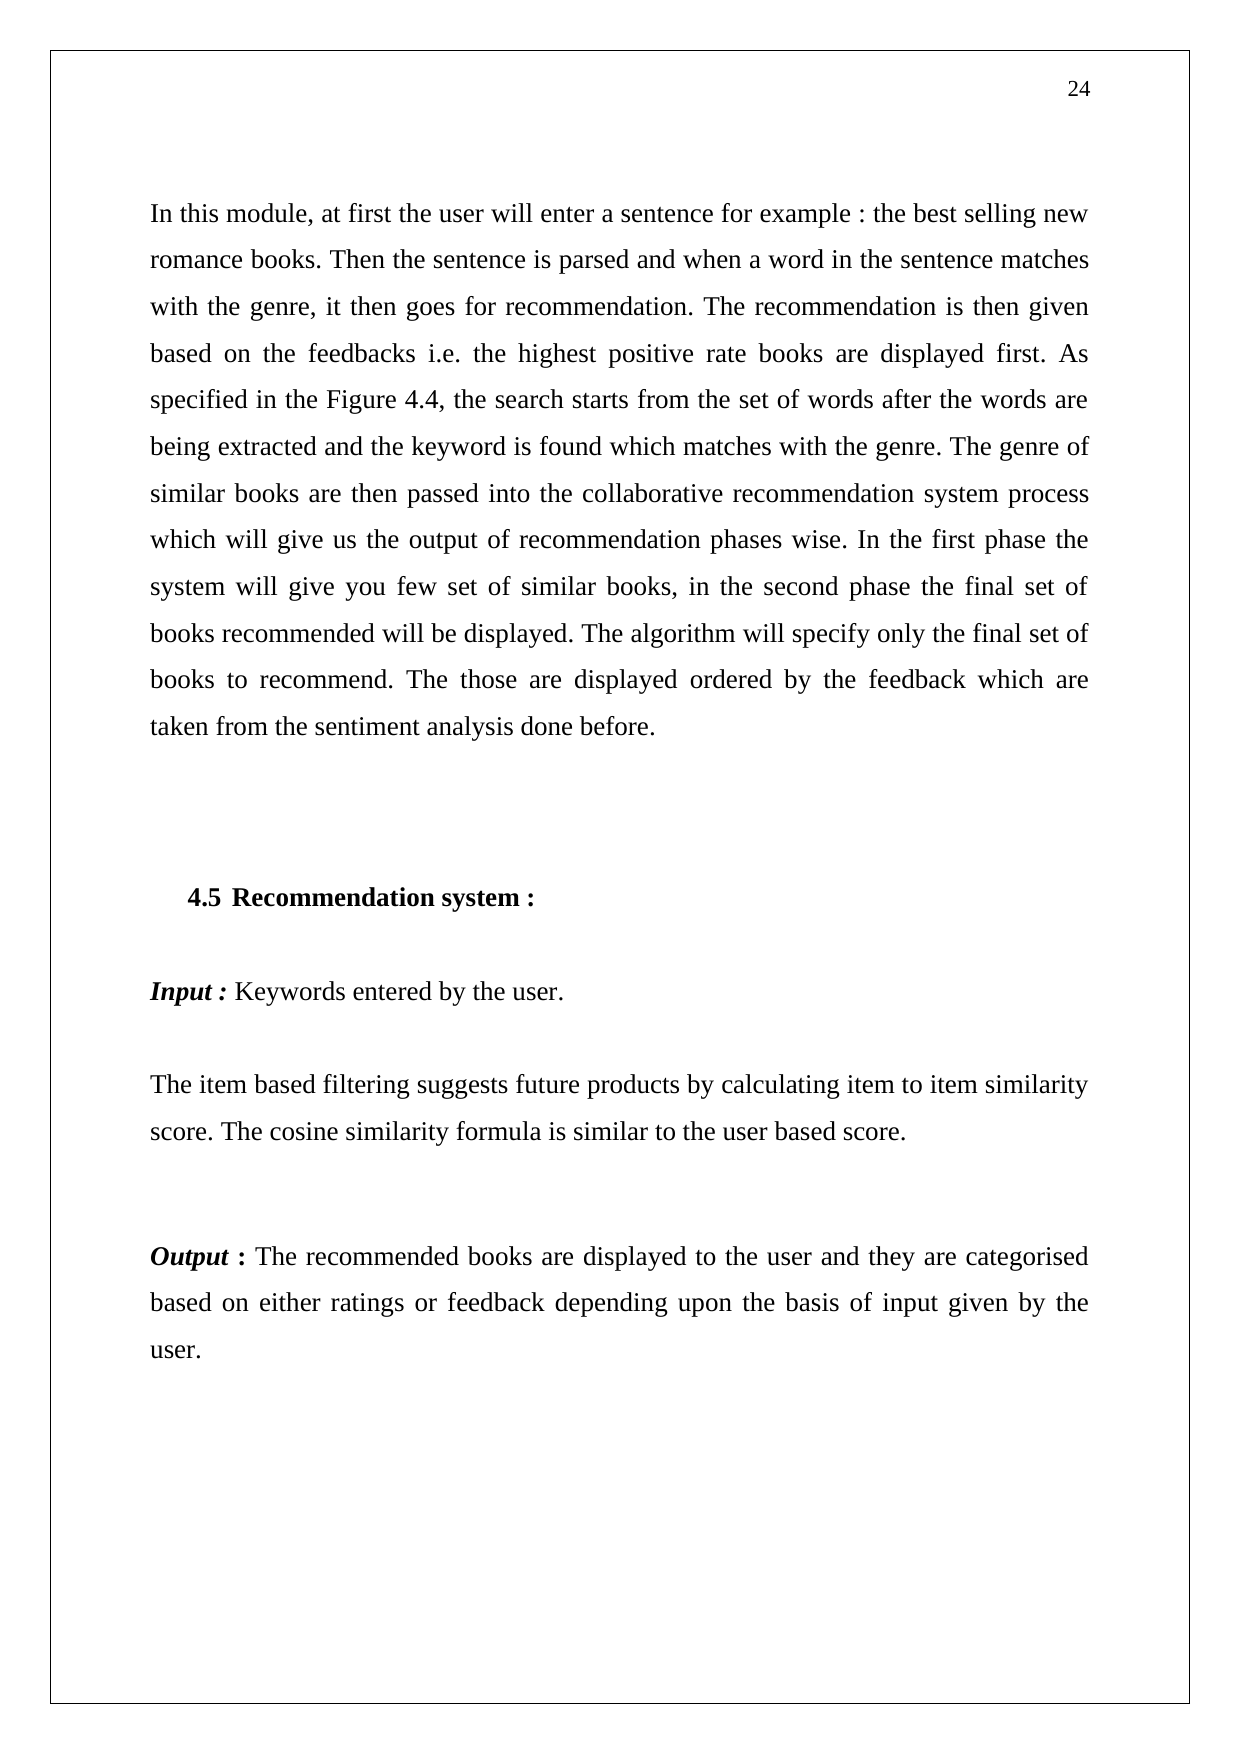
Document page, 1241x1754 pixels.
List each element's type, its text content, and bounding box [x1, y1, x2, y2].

text Input : Keywords entered by the user. [150, 975, 1090, 1006]
text In this module, at first the user will enter a sentence for example : the best selling new romance books. Then the sentence is parsed and when a word in the sentence matches with the genre, it then goes for recommendation. The recommendation is then given based on the feedbacks i.e. the highest positive rate books are displayed first. As specified in the Figure 4.4, the search starts from the set of words after the words are being extracted and the keyword is found which matches with the genre. The genre of similar books are then passed into the collaborative recommendation system process which will give us the output of recommendation phases wise. In the first phase the system will give you few set of similar books, in the second phase the final set of books recommended will be displayed. The algorithm will specify only the final set of books to recommend. The those are displayed ordered by the feedback which are taken from the sentiment analysis done before. [150, 197, 1090, 741]
list Recommendation system : [187, 881, 1090, 912]
text Output : The recommended books are displayed to the user and they are categorised based on either ratings or feedback depending upon the basis of input given by the user. [150, 1240, 1090, 1364]
text The item based filtering suggests future products by calculating item to item similarity score. The cosine similarity formula is similar to the user based score. [150, 1099, 1090, 1146]
